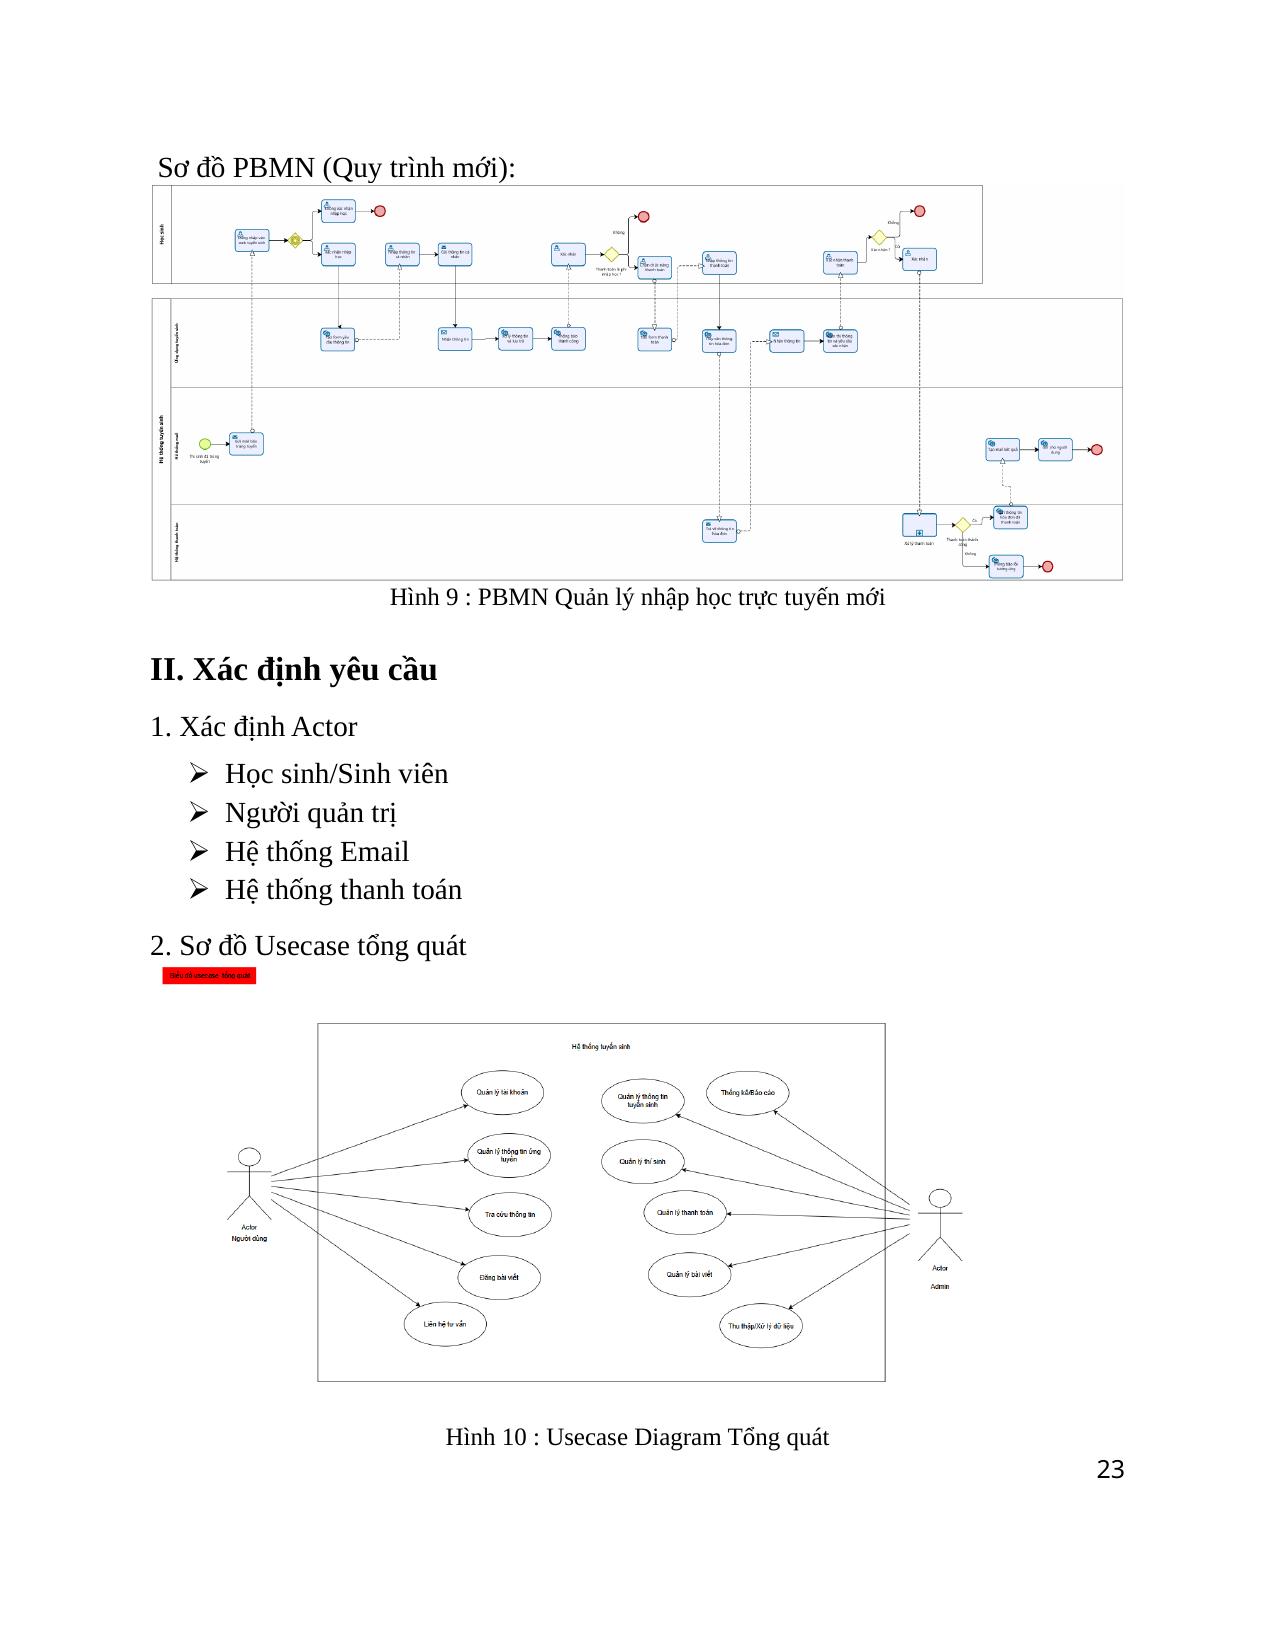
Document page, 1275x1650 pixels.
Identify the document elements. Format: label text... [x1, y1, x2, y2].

picture [150, 967, 1015, 1407]
list Học sinh/Sinh viên [187, 756, 1125, 790]
subtitle 1. Xác định Actor [150, 709, 1125, 743]
list Hệ thống thanh toán [187, 872, 1125, 906]
text Hình 10 : Usecase Diagram Tổng quát [150, 1422, 1125, 1451]
list Người quản trị [187, 795, 1125, 829]
subtitle II. Xác định yêu cầu [150, 649, 1125, 687]
list Hệ thống Email [187, 834, 1125, 867]
text Sơ đồ PBMN (Quy trình mới): [150, 150, 1125, 183]
picture [150, 183, 1125, 583]
text Hình 9 : PBMN Quản lý nhập học trực tuyến mới [150, 583, 1125, 611]
